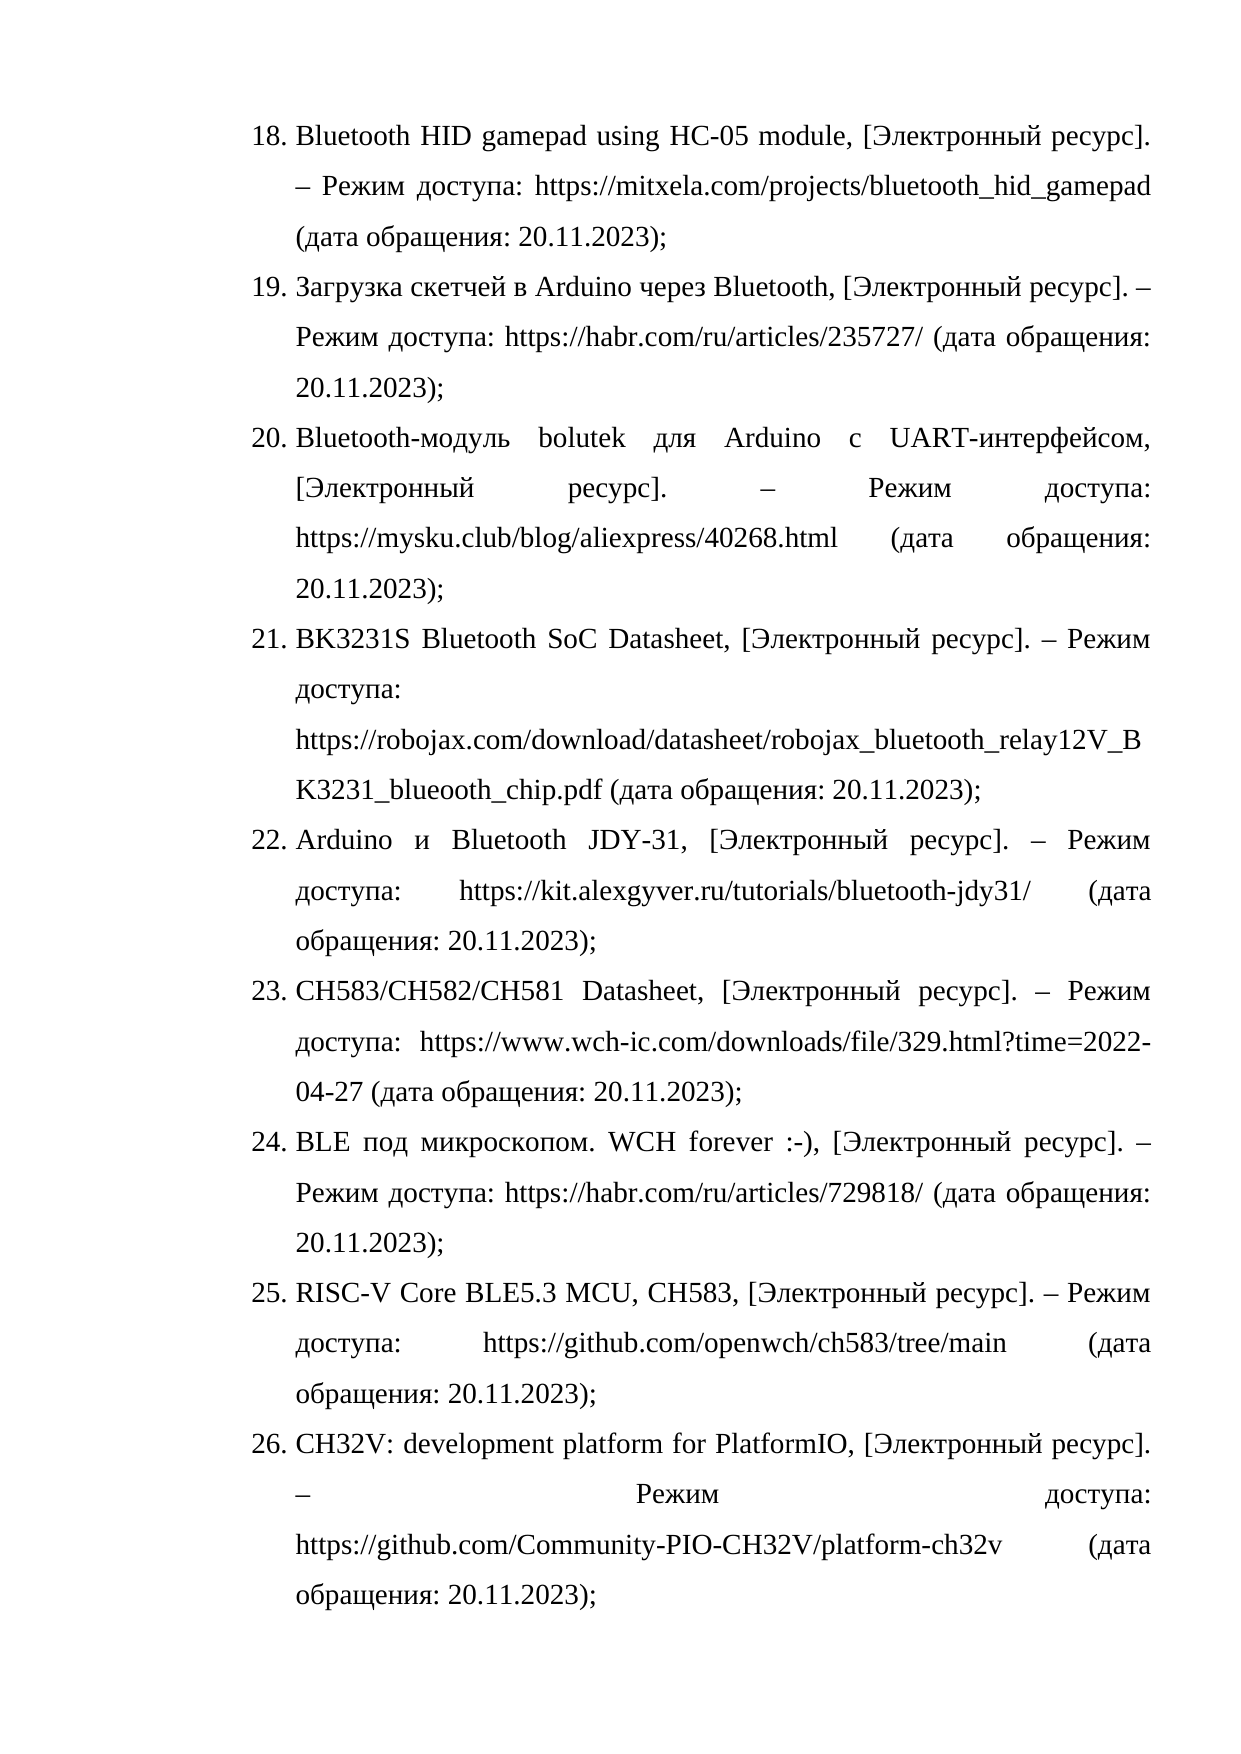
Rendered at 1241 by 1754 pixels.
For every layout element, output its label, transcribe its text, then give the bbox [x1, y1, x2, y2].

list Arduino и Bluetooth JDY-31, [Электронный ресурс]. – Режим доступа: https://kit.alexgyver.ru/tutorials/bluetooth-jdy31/ (дата обращения: 20.11.2023); [251, 822, 1152, 957]
list Bluetooth-модуль bolutek для Arduino с UART-интерфейсом, [Электронный ресурс]. – Режим доступа: https://mysku.club/blog/aliexpress/40268.html (дата обращения: 20.11.2023); [251, 420, 1152, 604]
list CH583/CH582/CH581 Datasheet, [Электронный ресурс]. – Режим доступа: https://www.wch-ic.com/downloads/file/329.html?time=2022-04-27 (дата обращения: 20.11.2023); [251, 973, 1152, 1108]
list Загрузка скетчей в Arduino через Bluetooth, [Электронный ресурс]. – Режим доступа: https://habr.com/ru/articles/235727/ (дата обращения: 20.11.2023); [251, 269, 1152, 403]
list Bluetooth HID gamepad using HC-05 module, [Электронный ресурс]. – Режим доступа: https://mitxela.com/projects/bluetooth_hid_gamepad (дата обращения: 20.11.2023); [251, 118, 1152, 252]
list CH32V: development platform for PlatformIO, [Электронный ресурс]. – Режим доступа: https://github.com/Community-PIO-CH32V/platform-ch32v (дата обращения: 20.11.2023); [251, 1426, 1152, 1611]
list RISC-V Core BLE5.3 MCU, CH583, [Электронный ресурс]. – Режим доступа: https://github.com/openwch/ch583/tree/main (дата обращения: 20.11.2023); [251, 1275, 1152, 1409]
list BK3231S Bluetooth SoC Datasheet, [Электронный ресурс]. – Режим доступа: https://robojax.com/download/datasheet/robojax_bluetooth_relay12V_BK3231_blueooth_chip.pdf (дата обращения: 20.11.2023); [251, 621, 1152, 806]
list BLE под микроскопом. WCH forever :-), [Электронный ресурс]. – Режим доступа: https://habr.com/ru/articles/729818/ (дата обращения: 20.11.2023); [251, 1124, 1152, 1258]
